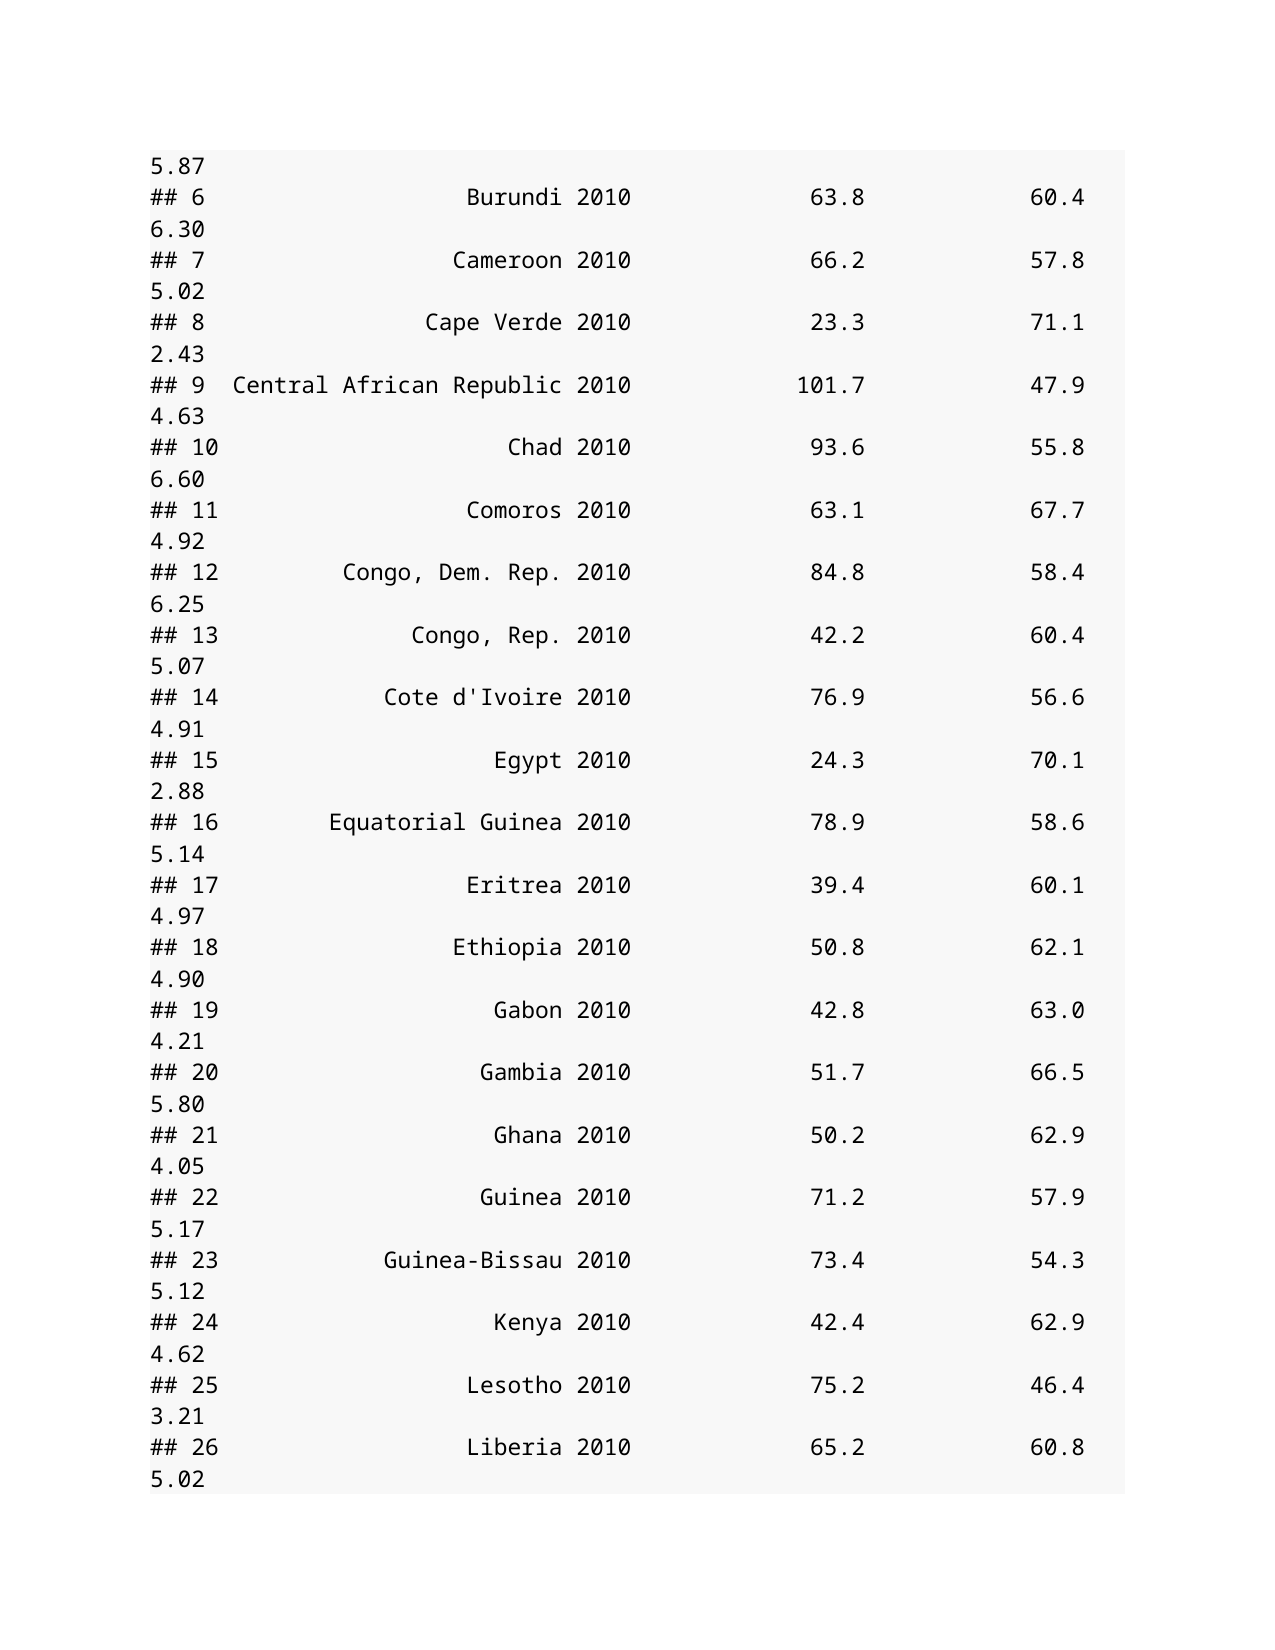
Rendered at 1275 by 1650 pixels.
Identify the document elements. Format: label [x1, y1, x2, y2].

text [150, 150, 1125, 1494]
